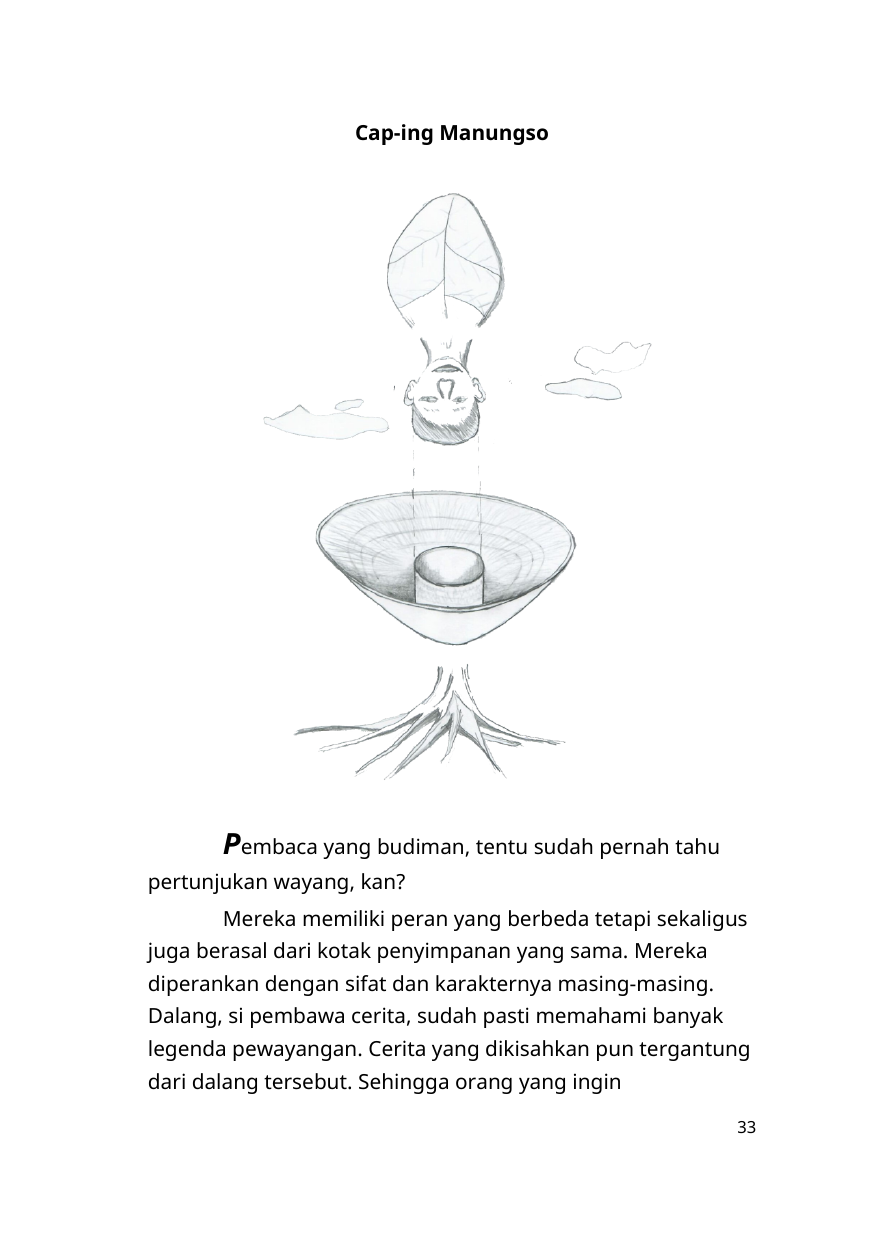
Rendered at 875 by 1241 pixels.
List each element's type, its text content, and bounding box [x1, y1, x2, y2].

text Cap-ing Manungso [148, 118, 756, 147]
picture [247, 191, 654, 783]
text Pembaca yang budiman, tentu sudah pernah tahu pertunjukan wayang, kan? [148, 823, 756, 895]
